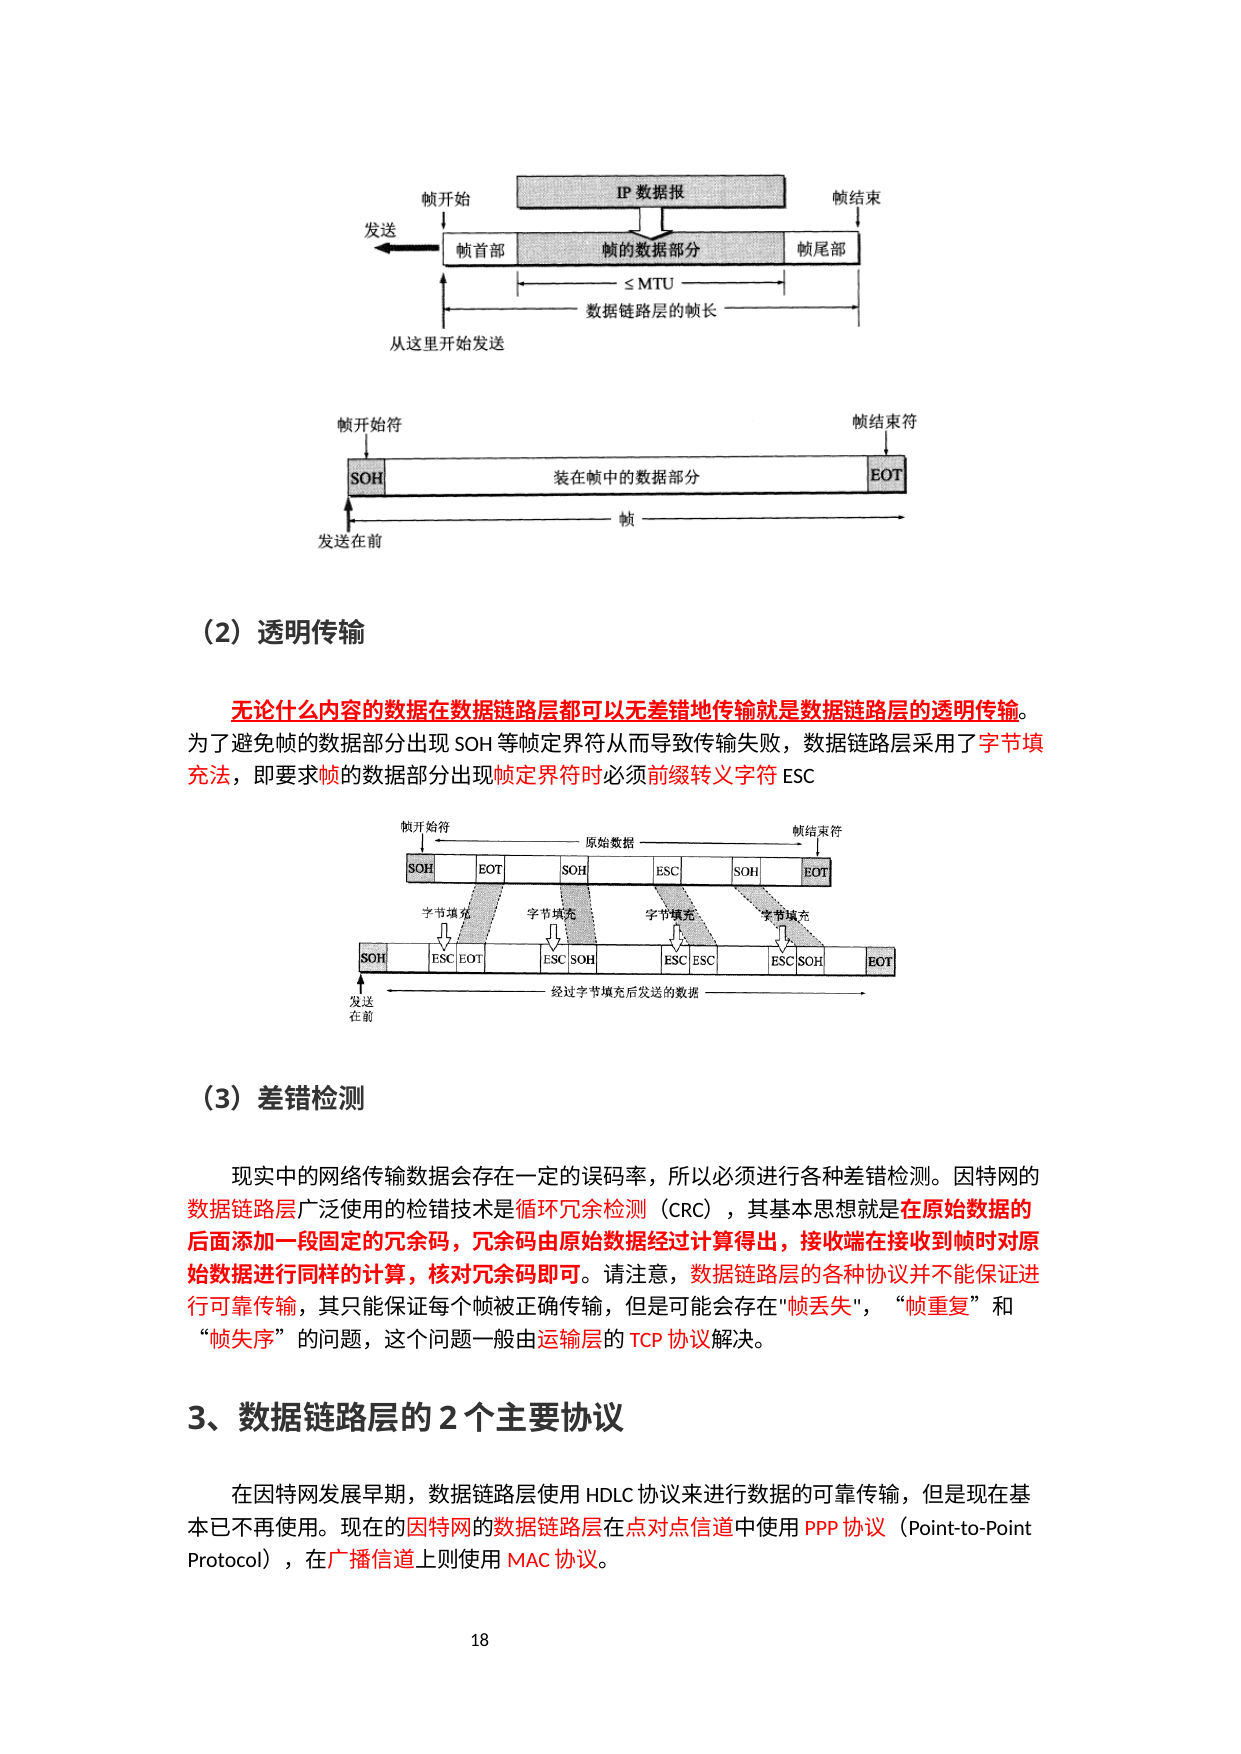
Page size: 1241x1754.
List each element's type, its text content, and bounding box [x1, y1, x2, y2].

text 现实中的网络传输数据会存在一定的误码率，所以必须进行各种差错检测。因特网的数据链路层广泛使用的检错技术是循环冗余检测（CRC），其基本思想就是在原始数据的后面添加一段固定的冗余码，冗余码由原始数据经过计算得出，接收端在接收到帧时对原始数据进行同样的计算，核对冗余码即可。请注意，数据链路层的各种协议并不能保证进行可靠传输，其只能保证每个帧被正确传输，但是可能会存在"帧丢失"，“帧重复”和“帧失序”的问题，这个问题一般由运输层的TCP协议解决。 [187, 1159, 1053, 1354]
text 无论什么内容的数据在数据链路层都可以无差错地传输就是数据链路层的透明传输。为了避免帧的数据部分出现SOH等帧定界符从而导致传输失败，数据链路层采用了字节填充法，即要求帧的数据部分出现帧定界符时必须前缀转义字符ESC [187, 693, 1053, 790]
picture [352, 162, 888, 366]
subtitle （3）差错检测 [187, 1064, 1053, 1129]
picture [332, 807, 909, 1031]
subtitle （2）透明传输 [187, 599, 1053, 664]
picture [302, 407, 938, 563]
subtitle 3、数据链路层的2个主要协议 [187, 1383, 1053, 1448]
text 在因特网发展早期，数据链路层使用HDLC协议来进行数据的可靠传输，但是现在基本已不再使用。现在的因特网的数据链路层在点对点信道中使用PPP协议（Point-to-Point Protocol），在广播信道上则使用MAC协议。 [187, 1477, 1053, 1574]
